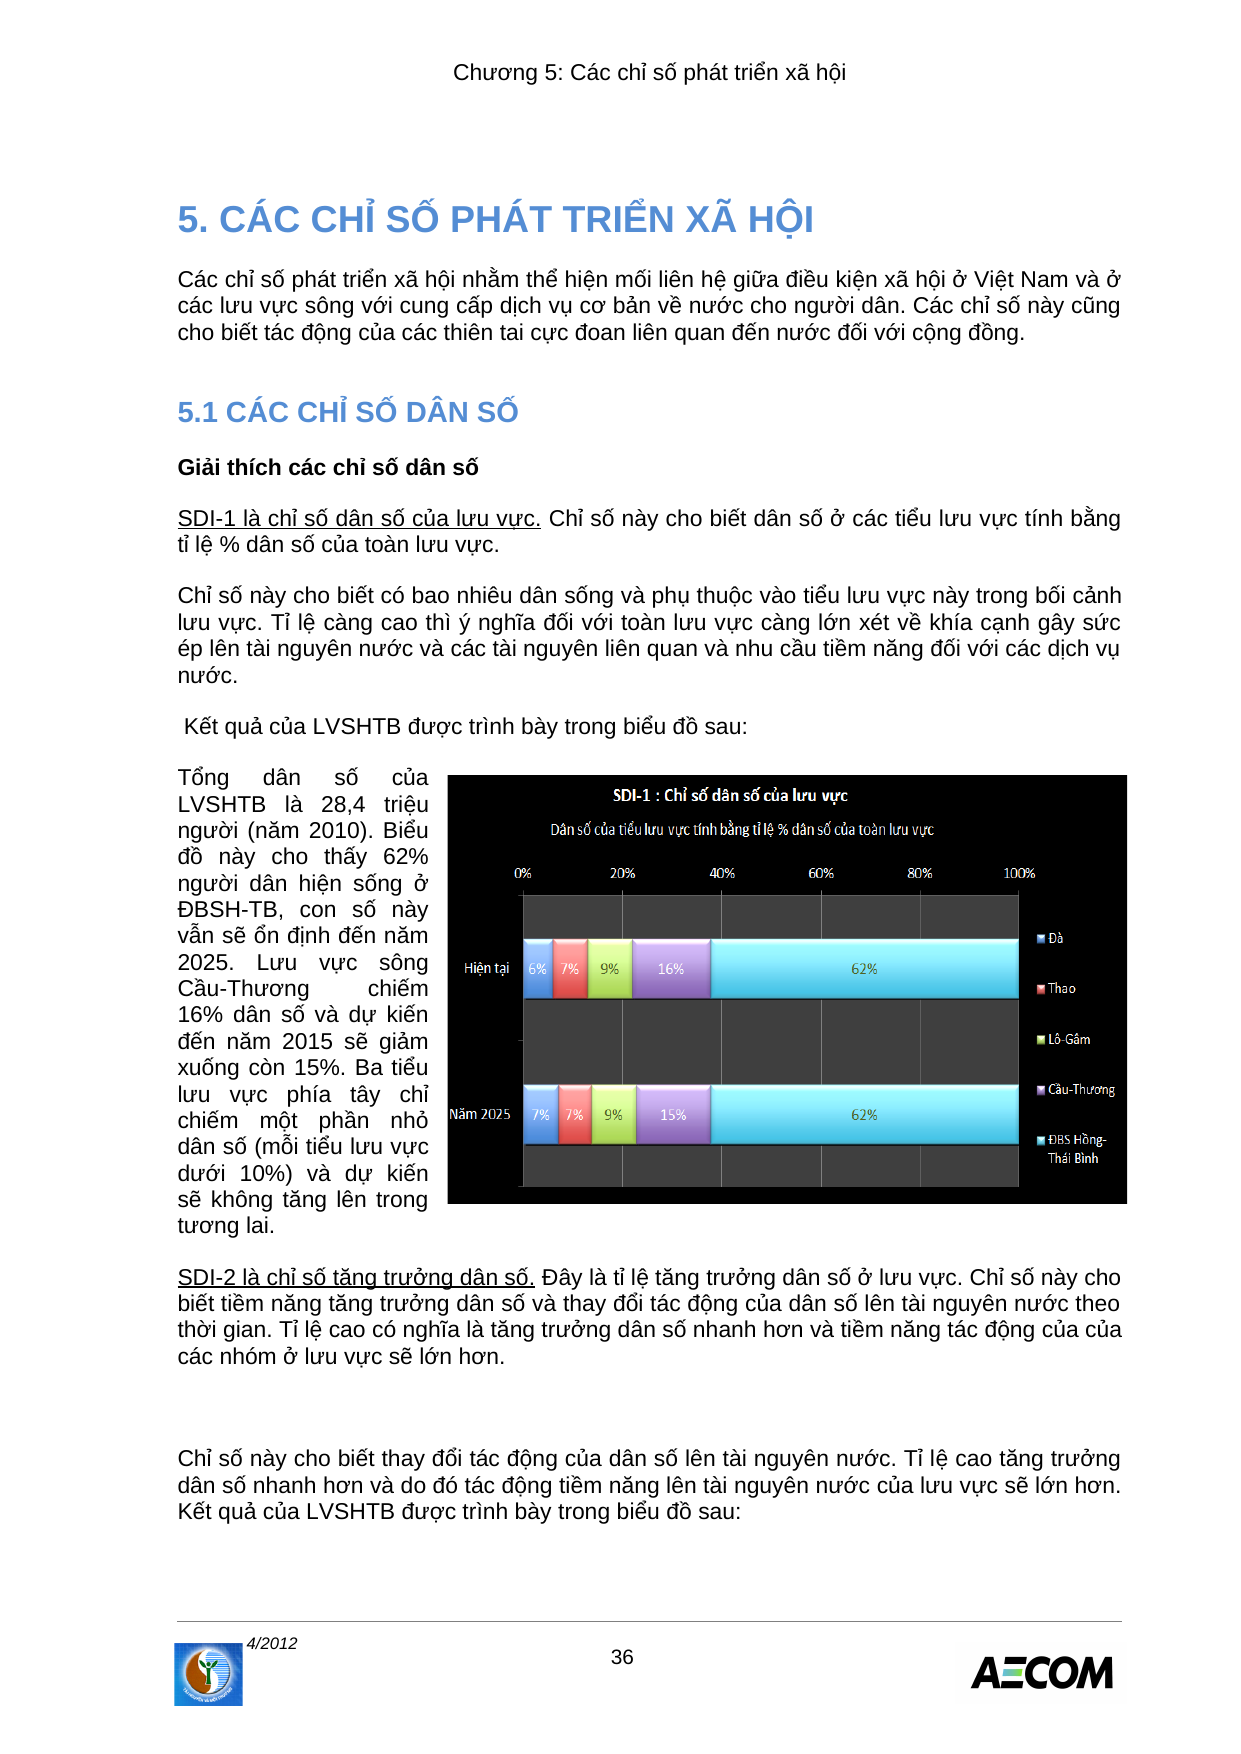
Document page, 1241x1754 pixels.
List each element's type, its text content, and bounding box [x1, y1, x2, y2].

picture [955, 1642, 1128, 1704]
text Chỉ số này cho biết thay đổi tác động của dân số lên tài nguyên nước. Tỉ lệ cao tăng trưởng dân số nhanh hơn và do đó tác động tiềm năng lên tài nguyên nước của lưu vực sẽ lớn hơn. Kết quả của LVSHTB được trình bày trong biểu đồ sau: [177, 1445, 1122, 1524]
text Chỉ số này cho biết có bao nhiêu dân sống và phụ thuộc vào tiểu lưu vực này trong bối cảnh lưu vực. Tỉ lệ càng cao thì ý nghĩa đối với toàn lưu vực càng lớn xét về khía cạnh gây sức ép lên tài nguyên nước và các tài nguyên liên quan và nhu cầu tiềm năng đối với các dịch vụ nước. [177, 582, 1122, 688]
text SDI-1 là chỉ số dân số của lưu vực. Chỉ số này cho biết dân số ở các tiểu lưu vực tính bằng tỉ lệ % dân số của toàn lưu vực. [177, 505, 1122, 557]
picture [174, 1643, 243, 1706]
subtitle Giải thích các chỉ số dân số [177, 453, 1122, 480]
text Kết quả của LVSHTB được trình bày trong biểu đồ sau: [177, 713, 1122, 739]
picture [447, 775, 1128, 1204]
text SDI-2 là chỉ số tăng trưởng dân số. Đây là tỉ lệ tăng trưởng dân số ở lưu vực. Chỉ số này cho biết tiềm năng tăng trưởng dân số và thay đổi tác động của dân số lên tài nguyên nước theo thời gian. Tỉ lệ cao có nghĩa là tăng trưởng dân số nhanh hơn và tiềm năng tác động của của các nhóm ở lưu vực sẽ lớn hơn. [177, 1264, 1122, 1369]
text Các chỉ số phát triển xã hội nhằm thể hiện mối liên hệ giữa điều kiện xã hội ở Việt Nam và ở các lưu vực sông với cung cấp dịch vụ cơ bản về nước cho người dân. Các chỉ số này cũng cho biết tác động của các thiên tai cực đoan liên quan đến nước đối với cộng đồng. [177, 266, 1122, 345]
subtitle 5. các chỈ SỐ PHÁT TRIỂN XÃ HỘI [177, 198, 1122, 241]
subtitle 5.1 CÁC CHỈ SỐ DÂN SỐ [177, 395, 1122, 428]
